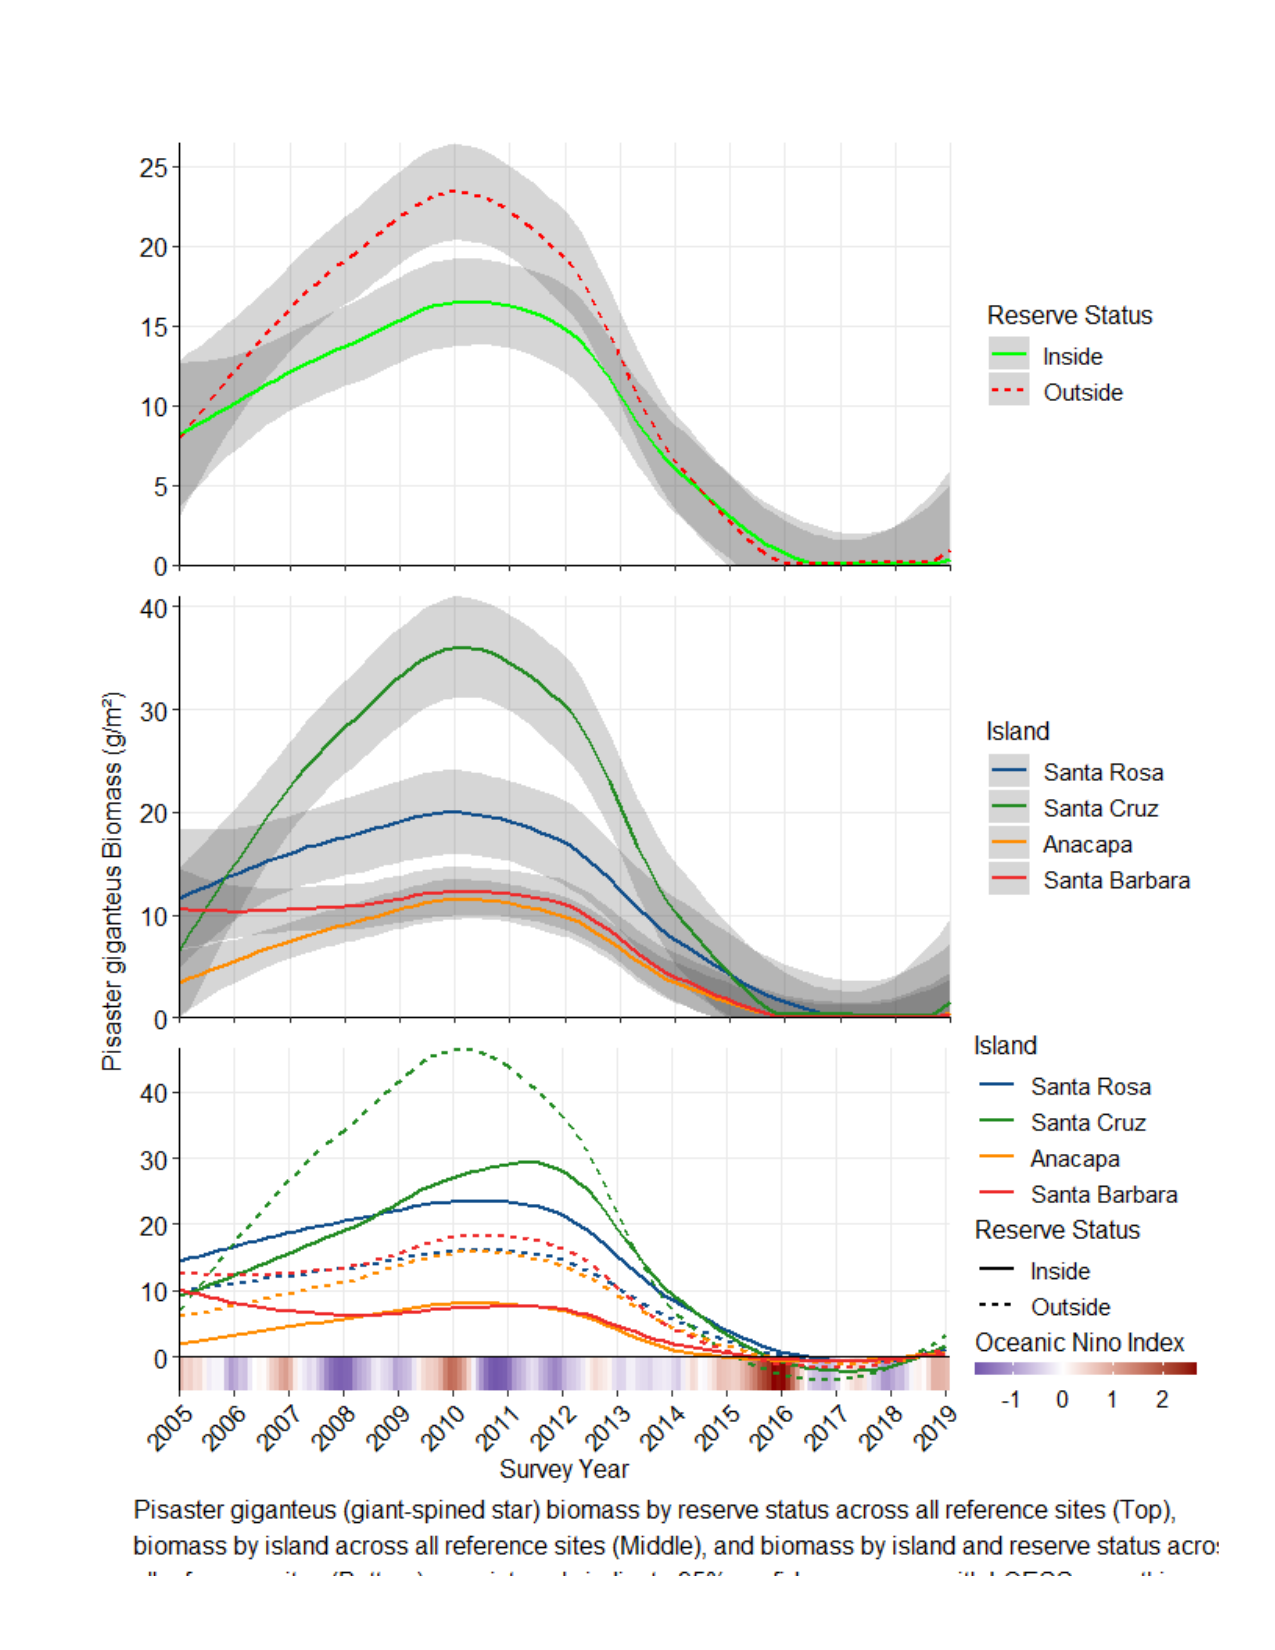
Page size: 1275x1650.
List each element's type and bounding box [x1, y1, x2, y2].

picture [93, 132, 1219, 1576]
